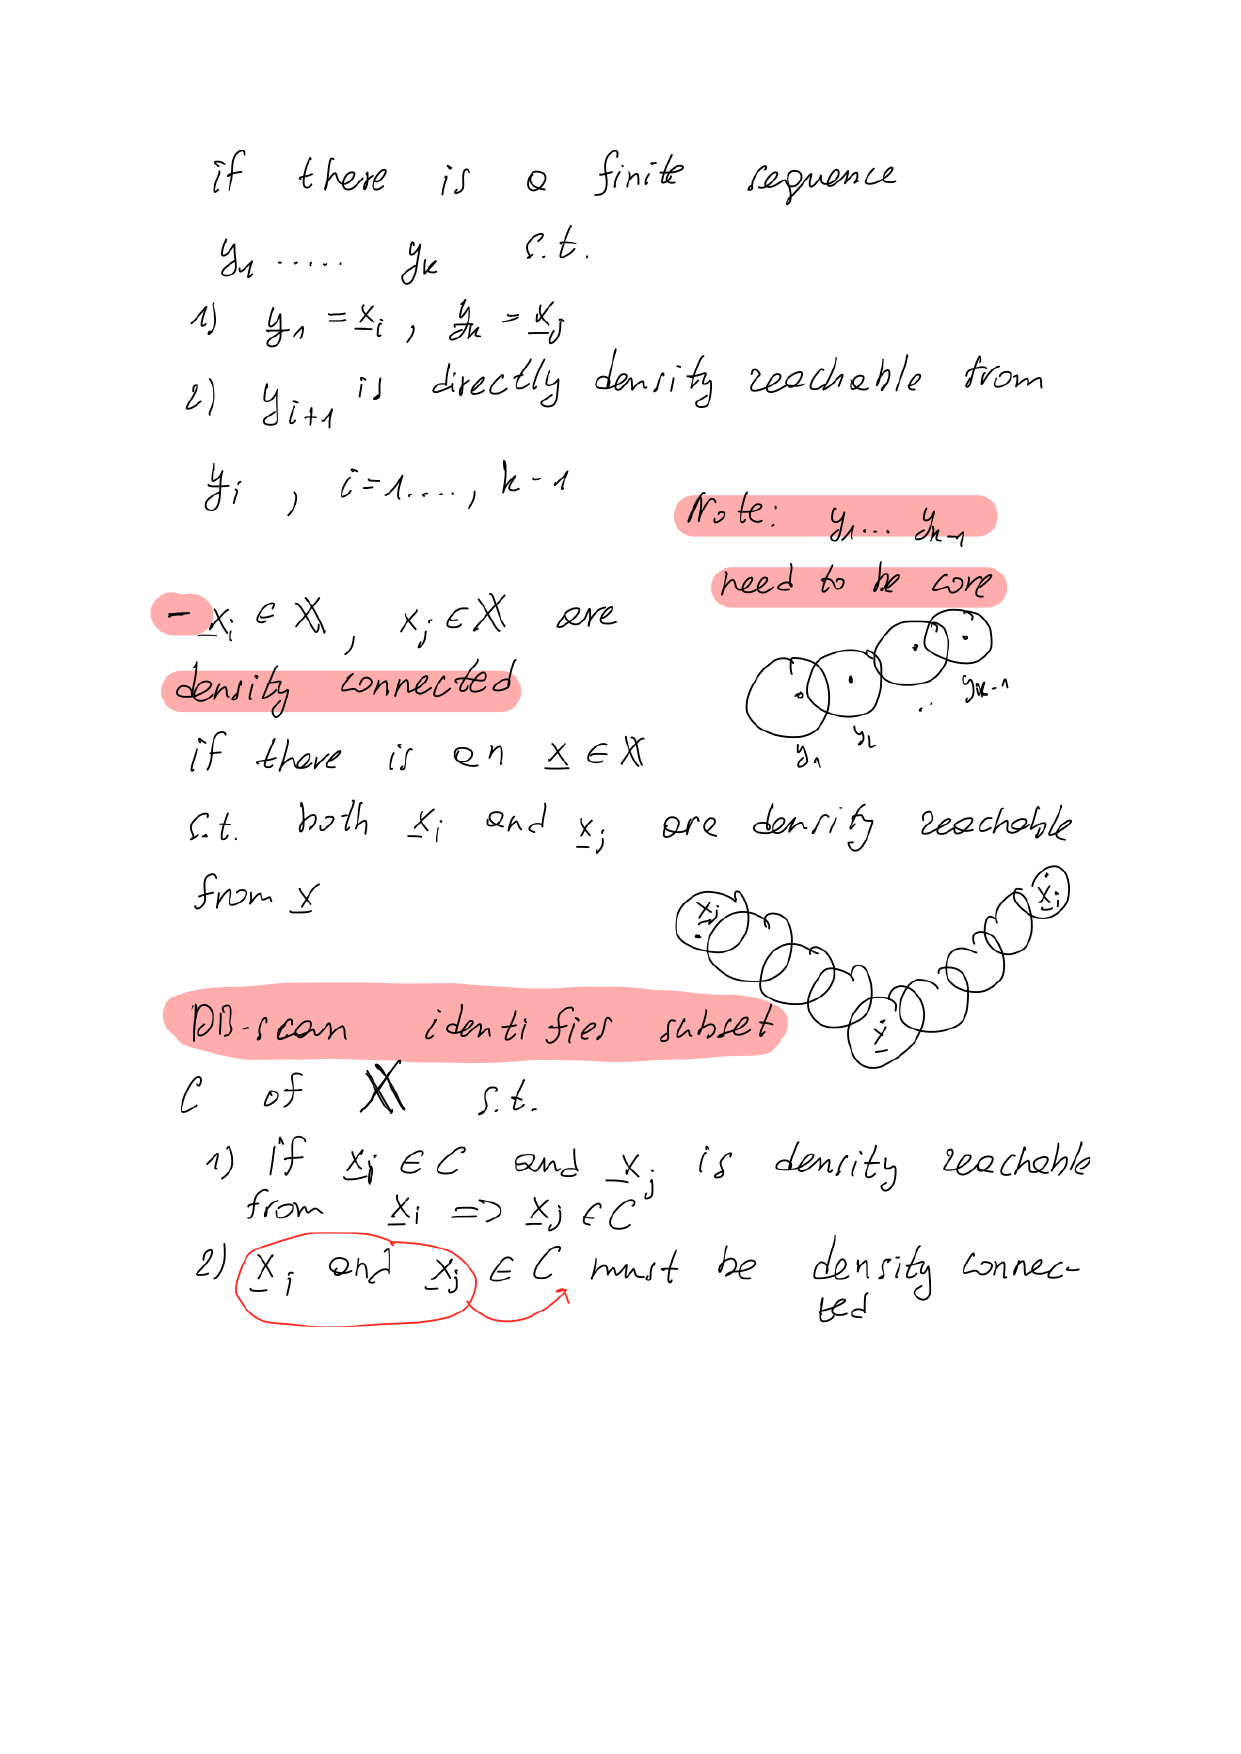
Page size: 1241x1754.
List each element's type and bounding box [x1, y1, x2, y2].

picture [150, 150, 1091, 1327]
